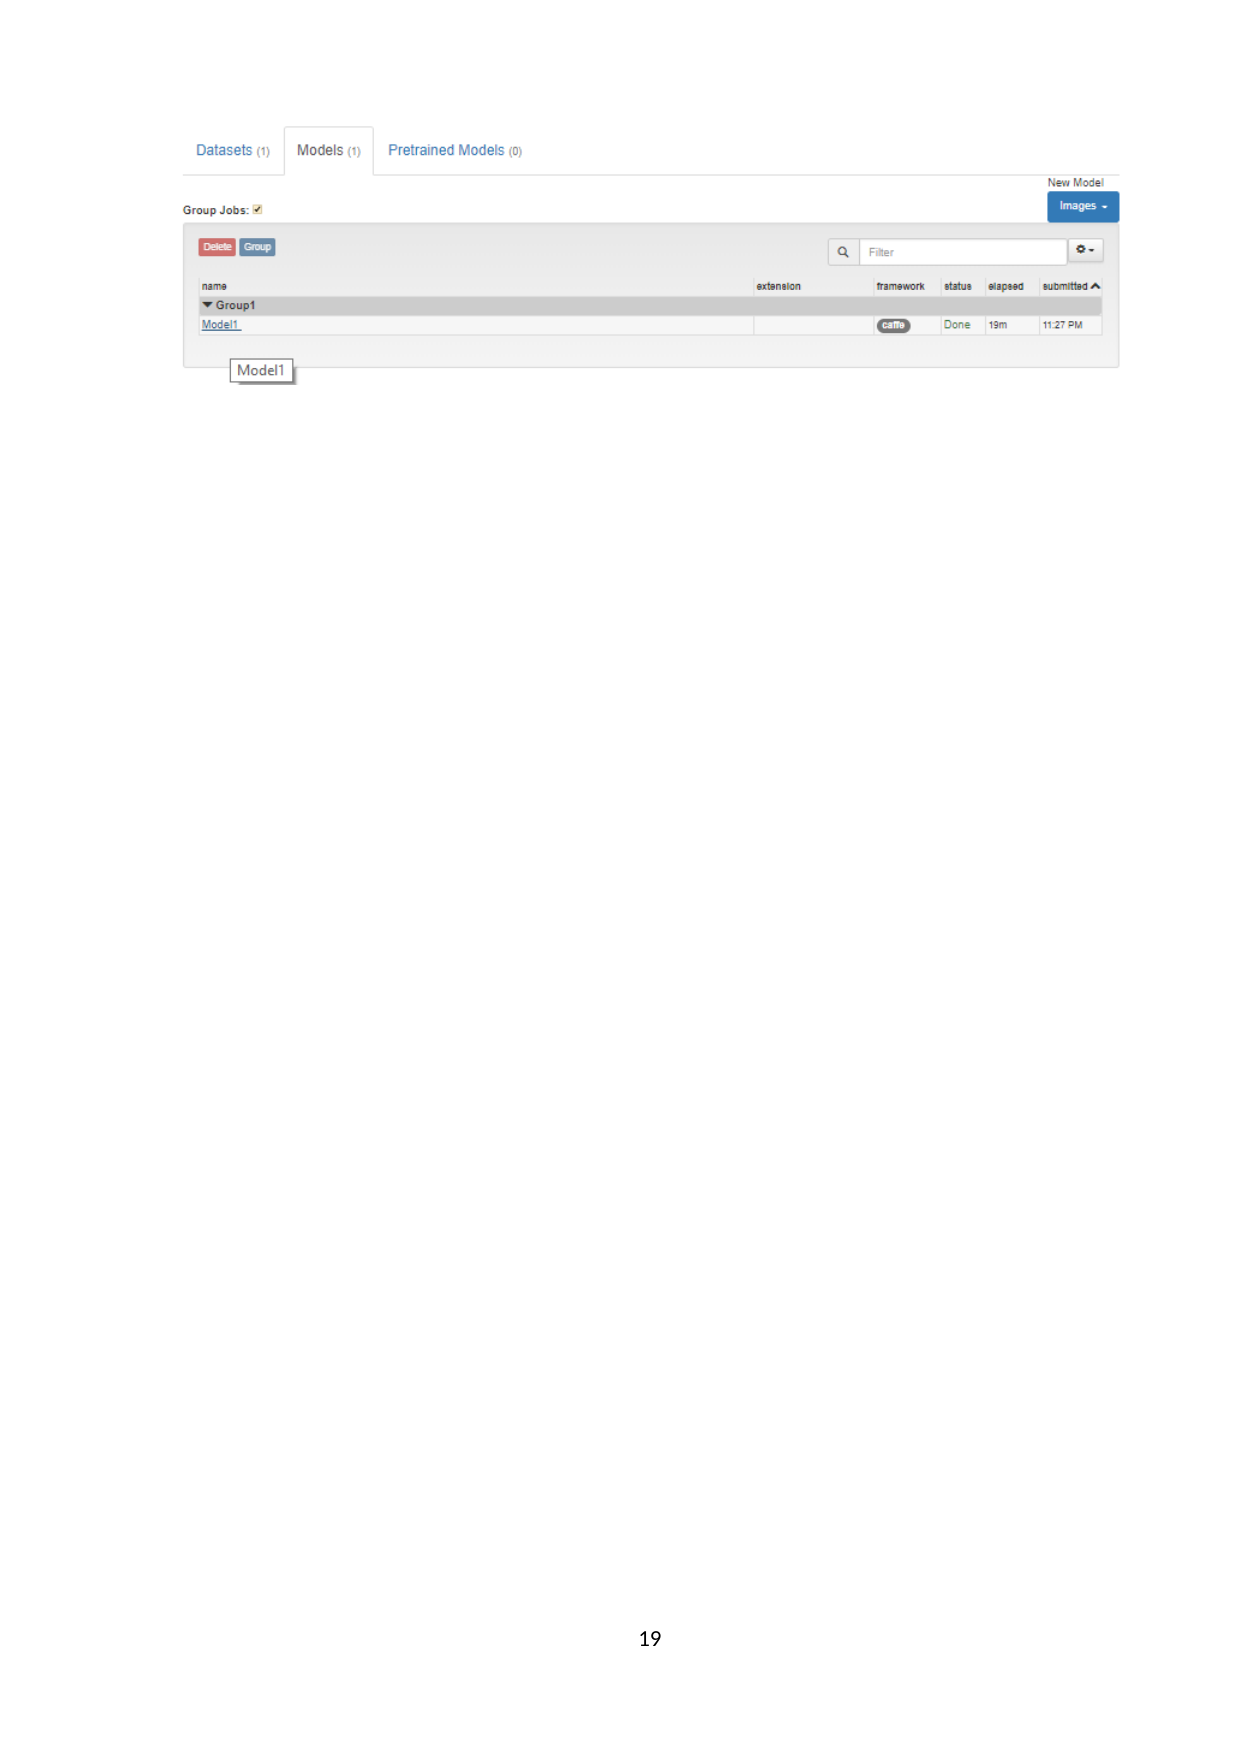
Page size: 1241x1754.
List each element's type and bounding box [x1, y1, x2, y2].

picture [147, 118, 1152, 385]
